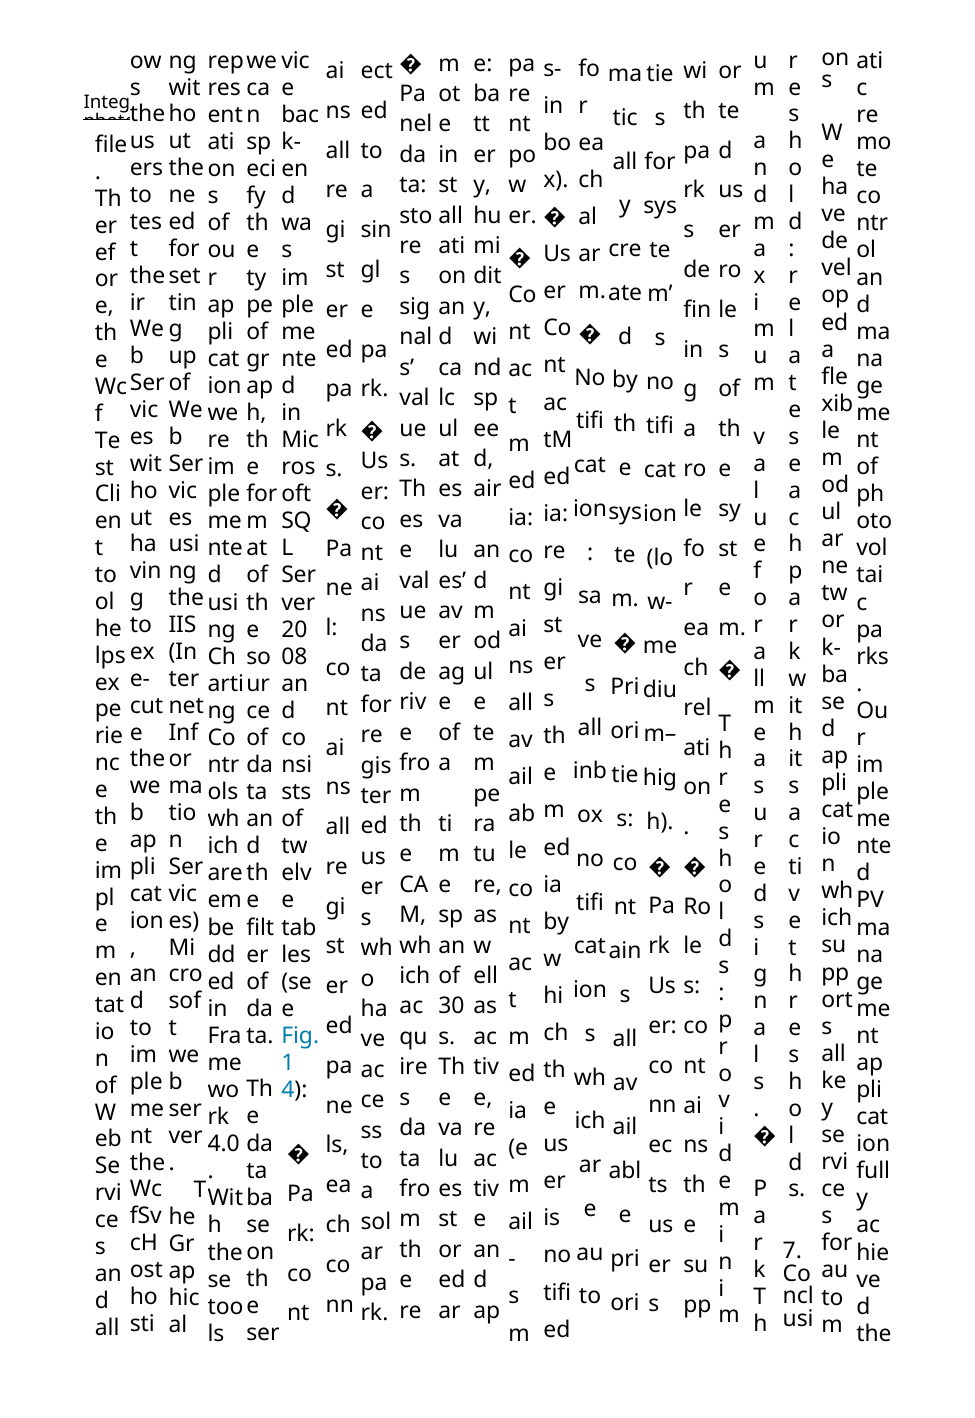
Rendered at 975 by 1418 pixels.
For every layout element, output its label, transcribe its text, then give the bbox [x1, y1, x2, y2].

text � Thresholds: provide minimum and maximum value for all measured signals.� ParkThreshold: relates each park with its active thresholds. [788, 675, 806, 1202]
text � Contact media: contains all available contact media (email-sms-inbox).� UserContactMedia: registers the media by which the user is notified for each alarm. [508, 236, 537, 1348]
text The database on the service back-end was implemented in Microsoft SQL Server 2008 and consists of twelve tables (see Fig. 14): [246, 47, 319, 1346]
text � Roles: contains the supported user roles of the system. [718, 47, 747, 643]
text � Panel: contains all registered panels, each connected to a single park. [325, 484, 354, 1320]
text � Thresholds: provide minimum and maximum value for all measured signals.� ParkThreshold: relates each park with its active thresholds. [718, 656, 732, 1328]
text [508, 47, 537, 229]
text � ParkUser: connects users with parks defining a role for each relation. [683, 47, 712, 842]
text � ParkUser: connects users with parks defining a role for each relation. [648, 842, 677, 1320]
text file. Therefore, the Wcf Test Client tool helps experience the implementation of Web Services and allows the users to test their Web Services without having to exe-cute the web application, and to implement the WcfSvcHost hosting without the need for setting up of Web Services using the IIS (Internet Information Services) Microsoft web server. [168, 47, 205, 1175]
text � User: contains data for registered users who have access to a solar park.� Panel data: stores signals’ values. These values derive from the CAM, which acquires data from the remote installation and calculates values’ average of a time span of 30 s. The values stored are: battery, humidity, wind speed, air and module temperature, as well as active, reactive and apparent power. [438, 47, 467, 1324]
text file. Therefore, the Wcf Test Client tool helps experience the implementation of Web Services and allows the users to test their Web Services without having to exe-cute the web application, and to implement the WcfSvcHost hosting without the need for setting up of Web Services using the IIS (Internet Information Services) Microsoft web server. [94, 131, 127, 1340]
text � Priorities: contains all available priorities for system’s notification (low-medium–high). [607, 47, 677, 1319]
text 7. Conclusions [821, 47, 856, 92]
text � Roles: contains the supported user roles of the system. [683, 842, 712, 1320]
text � Park: contains all registered parks. [325, 47, 354, 484]
text � Park: contains all registered parks. [287, 1130, 319, 1329]
text � User: contains data for registered users who have access to a solar park.� Panel data: stores signals’ values. These values derive from the CAM, which acquires data from the remote installation and calculates values’ average of a time span of 30 s. The values stored are: battery, humidity, wind speed, air and module temperature, as well as active, reactive and apparent power. [360, 414, 393, 1327]
text The Graphical representations of our application were implemented using Charting Controls which are embedded in Framework 4.0. With these tools we can specify the type of graph, the format of the source of data and the filter of data. [246, 47, 279, 1049]
text file. Therefore, the Wcf Test Client tool helps experience the implementation of Web Services and allows the users to test their Web Services without having to exe-cute the web application, and to implement the WcfSvcHost hosting without the need for setting up of Web Services using the IIS (Internet Information Services) Microsoft web server. [129, 47, 166, 1337]
text The Graphical representations of our application were implemented using Charting Controls which are embedded in Framework 4.0. With these tools we can specify the type of graph, the format of the source of data and the filter of data. [207, 47, 244, 1347]
text � Panel: contains all registered panels, each connected to a single park. [360, 47, 393, 405]
text 7. Conclusions [782, 1240, 821, 1331]
text � User: contains data for registered users who have access to a solar park.� Panel data: stores signals’ values. These values derive from the CAM, which acquires data from the remote installation and calculates values’ average of a time span of 30 s. The values stored are: battery, humidity, wind speed, air and module temperature, as well as active, reactive and apparent power. [473, 47, 502, 1324]
text � Notification: saves all inbox notifications which are automatically created by the system. [572, 47, 642, 1312]
text � User: contains data for registered users who have access to a solar park.� Panel data: stores signals’ values. These values derive from the CAM, which acquires data from the remote installation and calculates values’ average of a time span of 30 s. The values stored are: battery, humidity, wind speed, air and module temperature, as well as active, reactive and apparent power. [399, 47, 432, 1324]
text � Thresholds: provide minimum and maximum value for all measured signals.� ParkThreshold: relates each park with its active thresholds. [788, 47, 806, 682]
text � Thresholds: provide minimum and maximum value for all measured signals.� ParkThreshold: relates each park with its active thresholds. [753, 47, 767, 1337]
text � Contact media: contains all available contact media (email-sms-inbox).� UserContactMedia: registers the media by which the user is notified for each alarm. [543, 47, 572, 1344]
